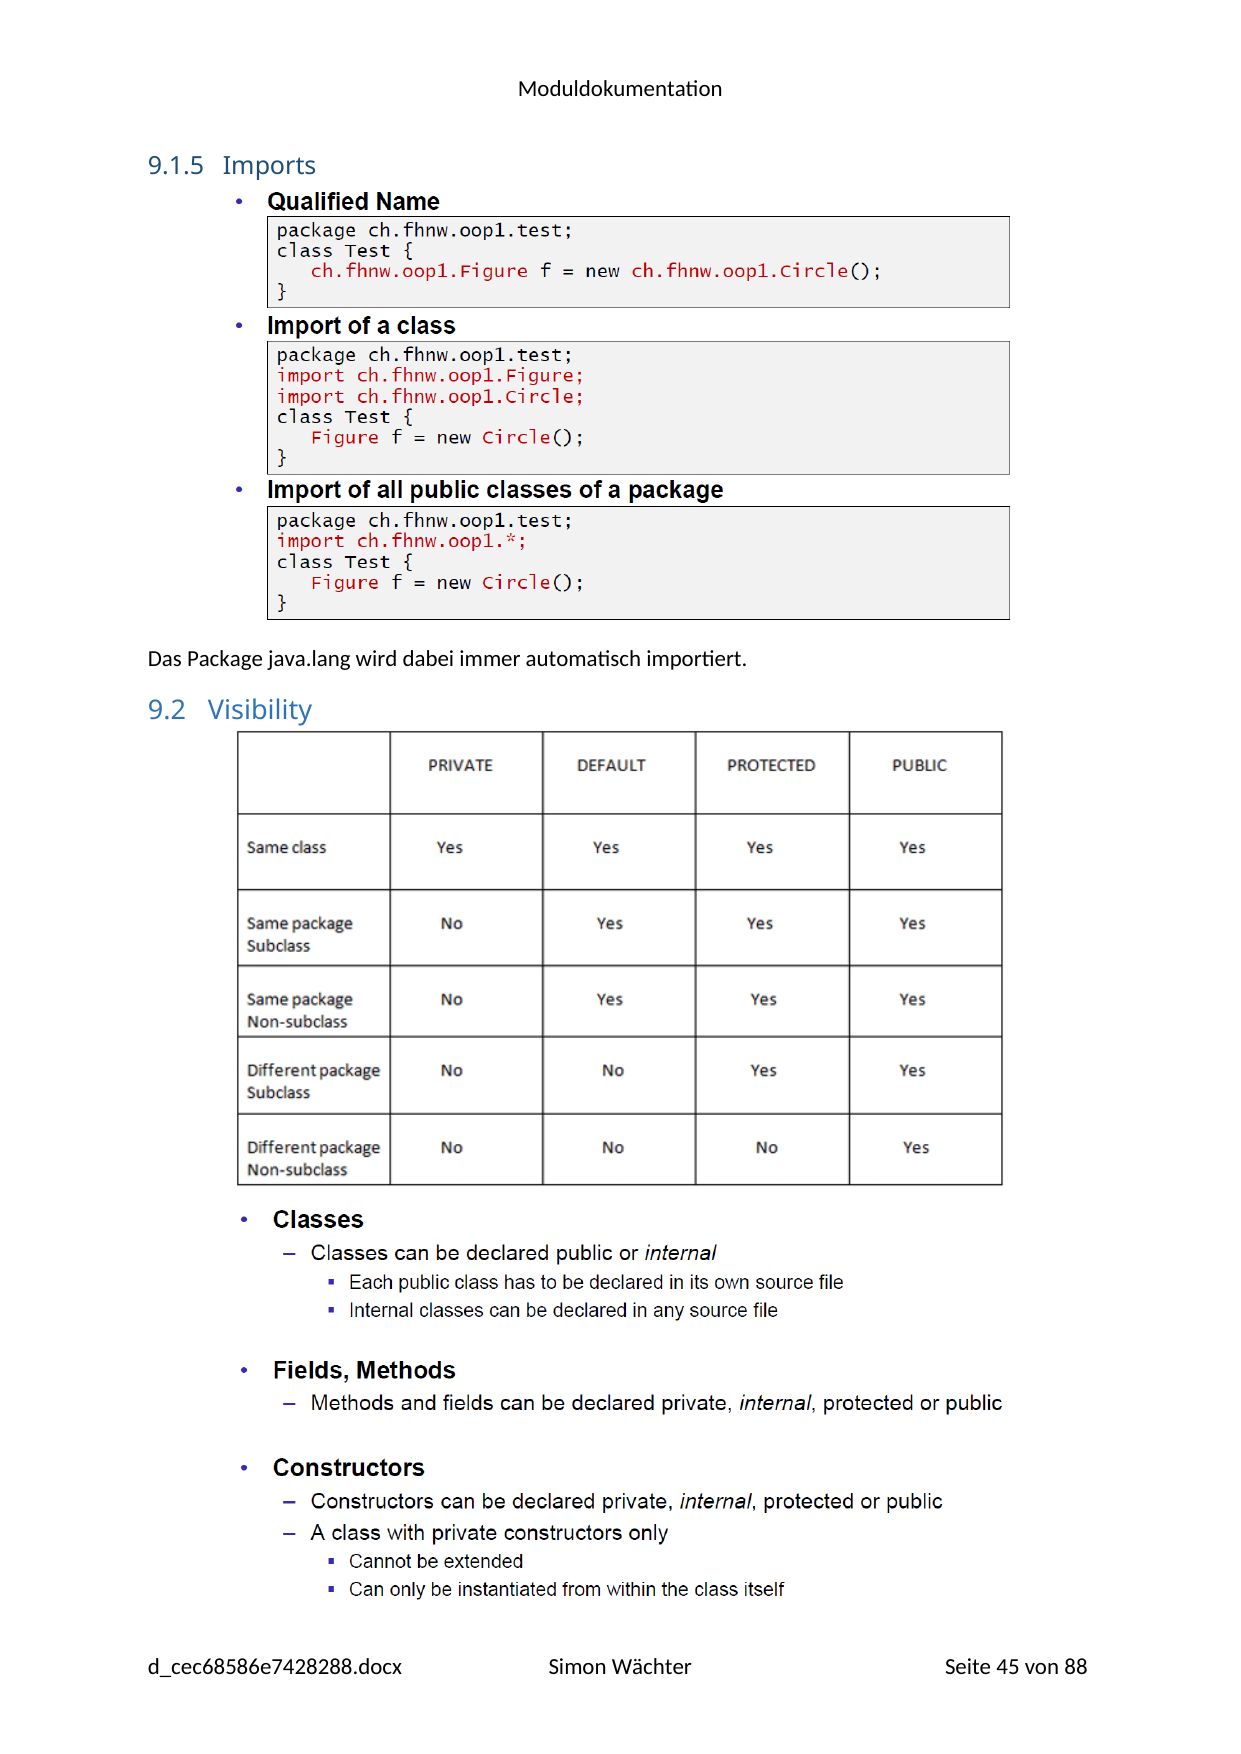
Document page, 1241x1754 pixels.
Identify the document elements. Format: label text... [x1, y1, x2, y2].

picture [232, 1206, 1008, 1605]
text Das Package java.lang wird dabei immer automatisch importiert. [148, 644, 1093, 672]
picture [236, 730, 1004, 1188]
subtitle Imports [148, 148, 1093, 182]
subtitle Visibility [148, 691, 1093, 728]
picture [226, 184, 1014, 625]
